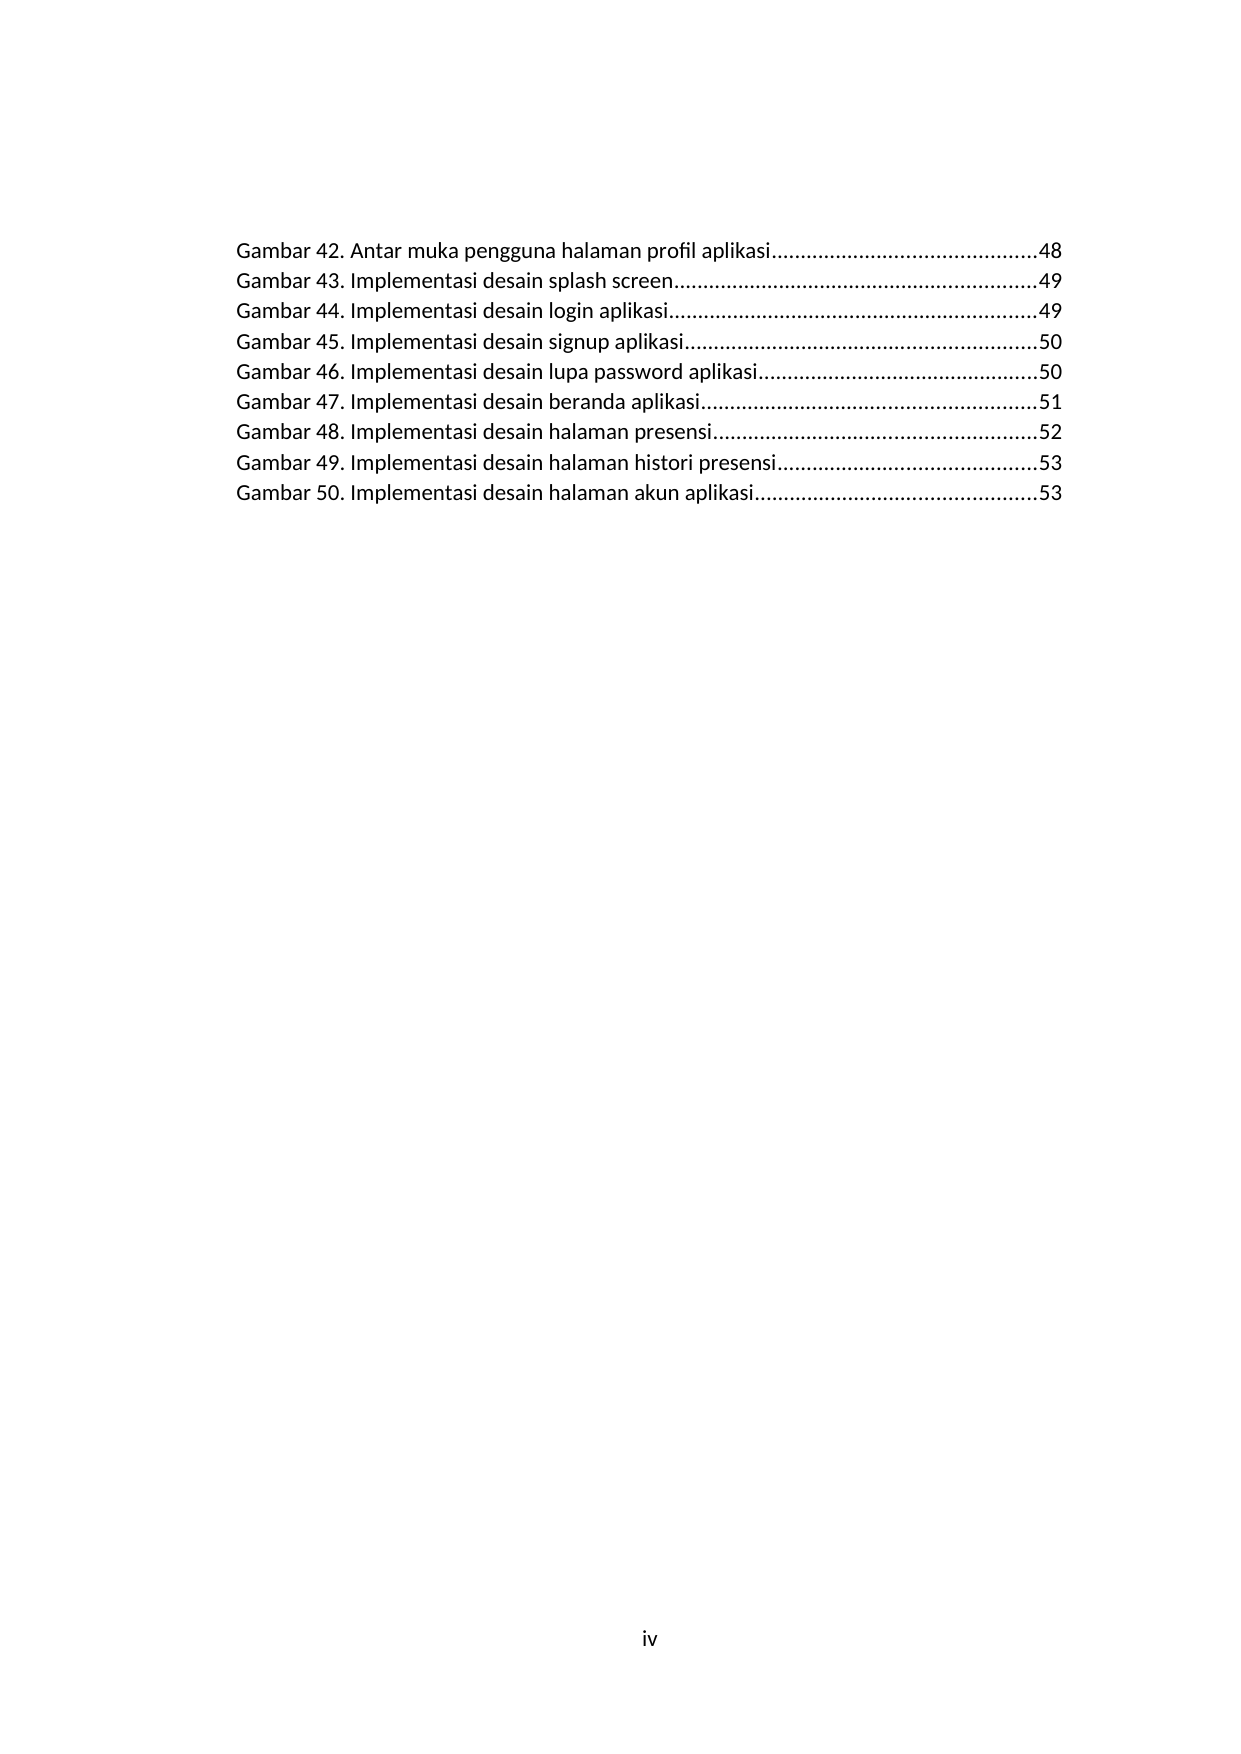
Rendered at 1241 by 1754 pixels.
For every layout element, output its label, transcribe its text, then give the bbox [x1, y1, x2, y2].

text Gambar 49. Implementasi desain halaman histori presensi 53 [236, 448, 1063, 476]
text Gambar 48. Implementasi desain halaman presensi 52 [236, 417, 1063, 446]
text Gambar 50. Implementasi desain halaman akun aplikasi 53 [236, 478, 1063, 506]
text Gambar 42. Antar muka pengguna halaman profil aplikasi 48 [236, 236, 1063, 264]
text Gambar 43. Implementasi desain splash screen 49 [236, 266, 1063, 294]
text Gambar 47. Implementasi desain beranda aplikasi 51 [236, 387, 1063, 415]
text Gambar 46. Implementasi desain lupa password aplikasi 50 [236, 357, 1063, 385]
text Gambar 45. Implementasi desain signup aplikasi 50 [236, 327, 1063, 355]
text Gambar 44. Implementasi desain login aplikasi 49 [236, 297, 1063, 325]
